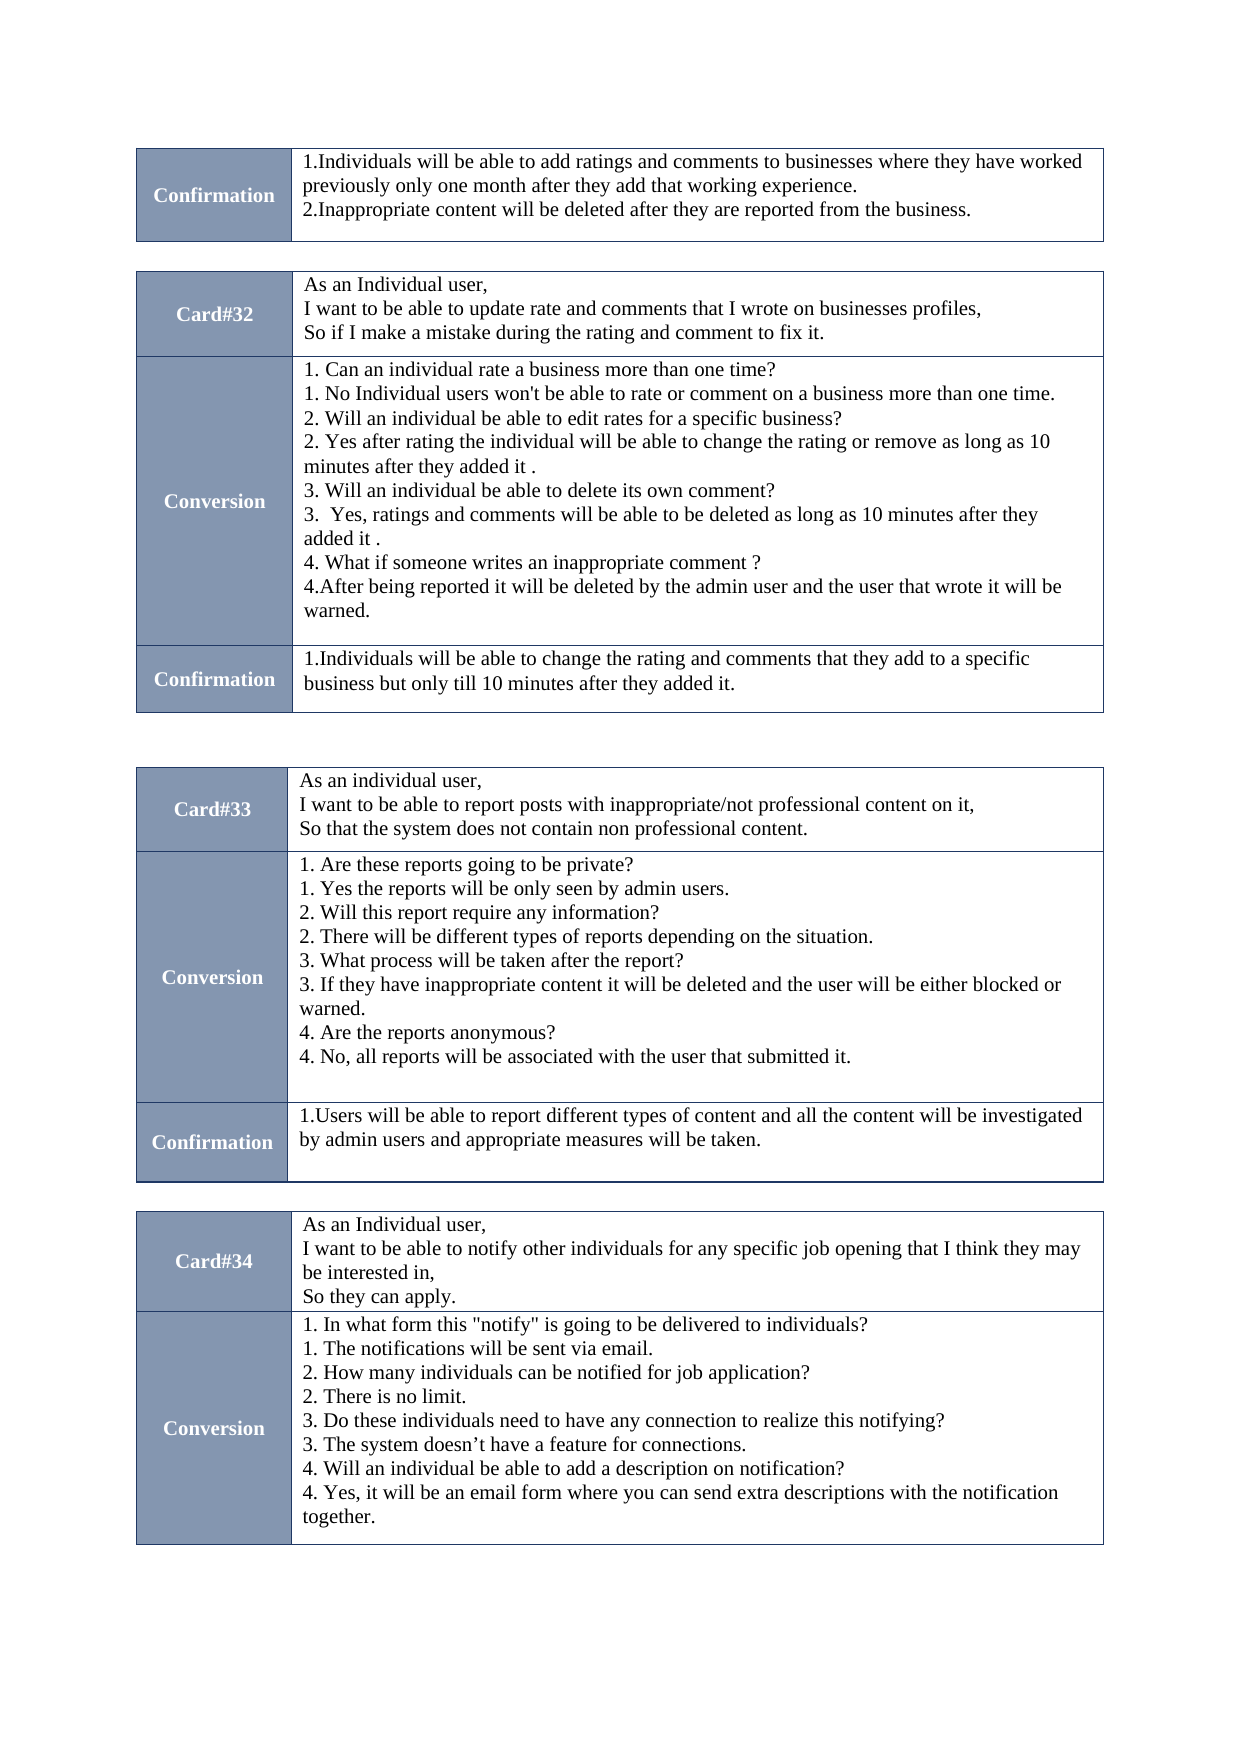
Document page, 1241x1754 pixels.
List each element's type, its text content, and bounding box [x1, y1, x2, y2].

table_header As an Individual user, I want to be able to update rate and comments that I wrote on businesses profiles, So if I make a mistake during the rating and comment to fix it. [293, 272, 1103, 356]
table_cell 1. Can an individual rate a business more than one time? 1. No Individual users won't be able to rate or comment on a business more than one time. 2. Will an individual be able to edit rates for a specific business? 2. Yes after rating the individual will be able to change the rating or remove as long as 10 minutes after they added it . 3. Will an individual be able to delete its own comment? 3. Yes, ratings and comments will be able to be deleted as long as 10 minutes after they added it . 4. What if someone writes an inappropriate comment ? 4.After being reported it will be deleted by the admin user and the user that wrote it will be warned. [293, 357, 1103, 645]
table_cell 1. Are these reports going to be private? 1. Yes the reports will be only seen by admin users. 2. Will this report require any information? 2. There will be different types of reports depending on the situation. 3. What process will be taken after the report? 3. If they have inappropriate content it will be deleted and the user will be either blocked or warned. 4. Are the reports anonymous? 4. No, all reports will be associated with the user that submitted it. [288, 852, 1103, 1102]
table_cell 1.Individuals will be able to change the rating and comments that they add to a specific business but only till 10 minutes after they added it. [293, 646, 1103, 712]
table_cell 1.Users will be able to report different types of content and all the content will be investigated by admin users and appropriate measures will be taken. [288, 1103, 1103, 1181]
table_header As an Individual user, I want to be able to notify other individuals for any specific job opening that I think they may be interested in, So they can apply. [292, 1212, 1103, 1311]
table_header Card#34 [137, 1212, 291, 1311]
table_cell Confirmation [137, 646, 292, 712]
table_header Card#33 [137, 768, 287, 851]
table_cell 1.Individuals will be able to add ratings and comments to businesses where they have worked previously only one month after they add that working experience. 2.Inappropriate content will be deleted after they are reported from the business. [292, 149, 1103, 241]
table_cell Confirmation [137, 149, 291, 241]
table_header Card#32 [137, 272, 292, 356]
table_cell Conversion [137, 1312, 291, 1544]
table_header As an individual user, I want to be able to report posts with inappropriate/not professional content on it, So that the system does not contain non professional content. [288, 768, 1103, 851]
table_cell Conversion [137, 852, 287, 1102]
table_cell Confirmation [137, 1103, 287, 1181]
table_cell Conversion [137, 357, 292, 645]
table_cell 1. In what form this "notify" is going to be delivered to individuals? 1. The notifications will be sent via email. 2. How many individuals can be notified for job application? 2. There is no limit. 3. Do these individuals need to have any connection to realize this notifying? 3. The system doesn’t have a feature for connections. 4. Will an individual be able to add a description on notification? 4. Yes, it will be an email form where you can send extra descriptions with the notification together. [292, 1312, 1103, 1544]
